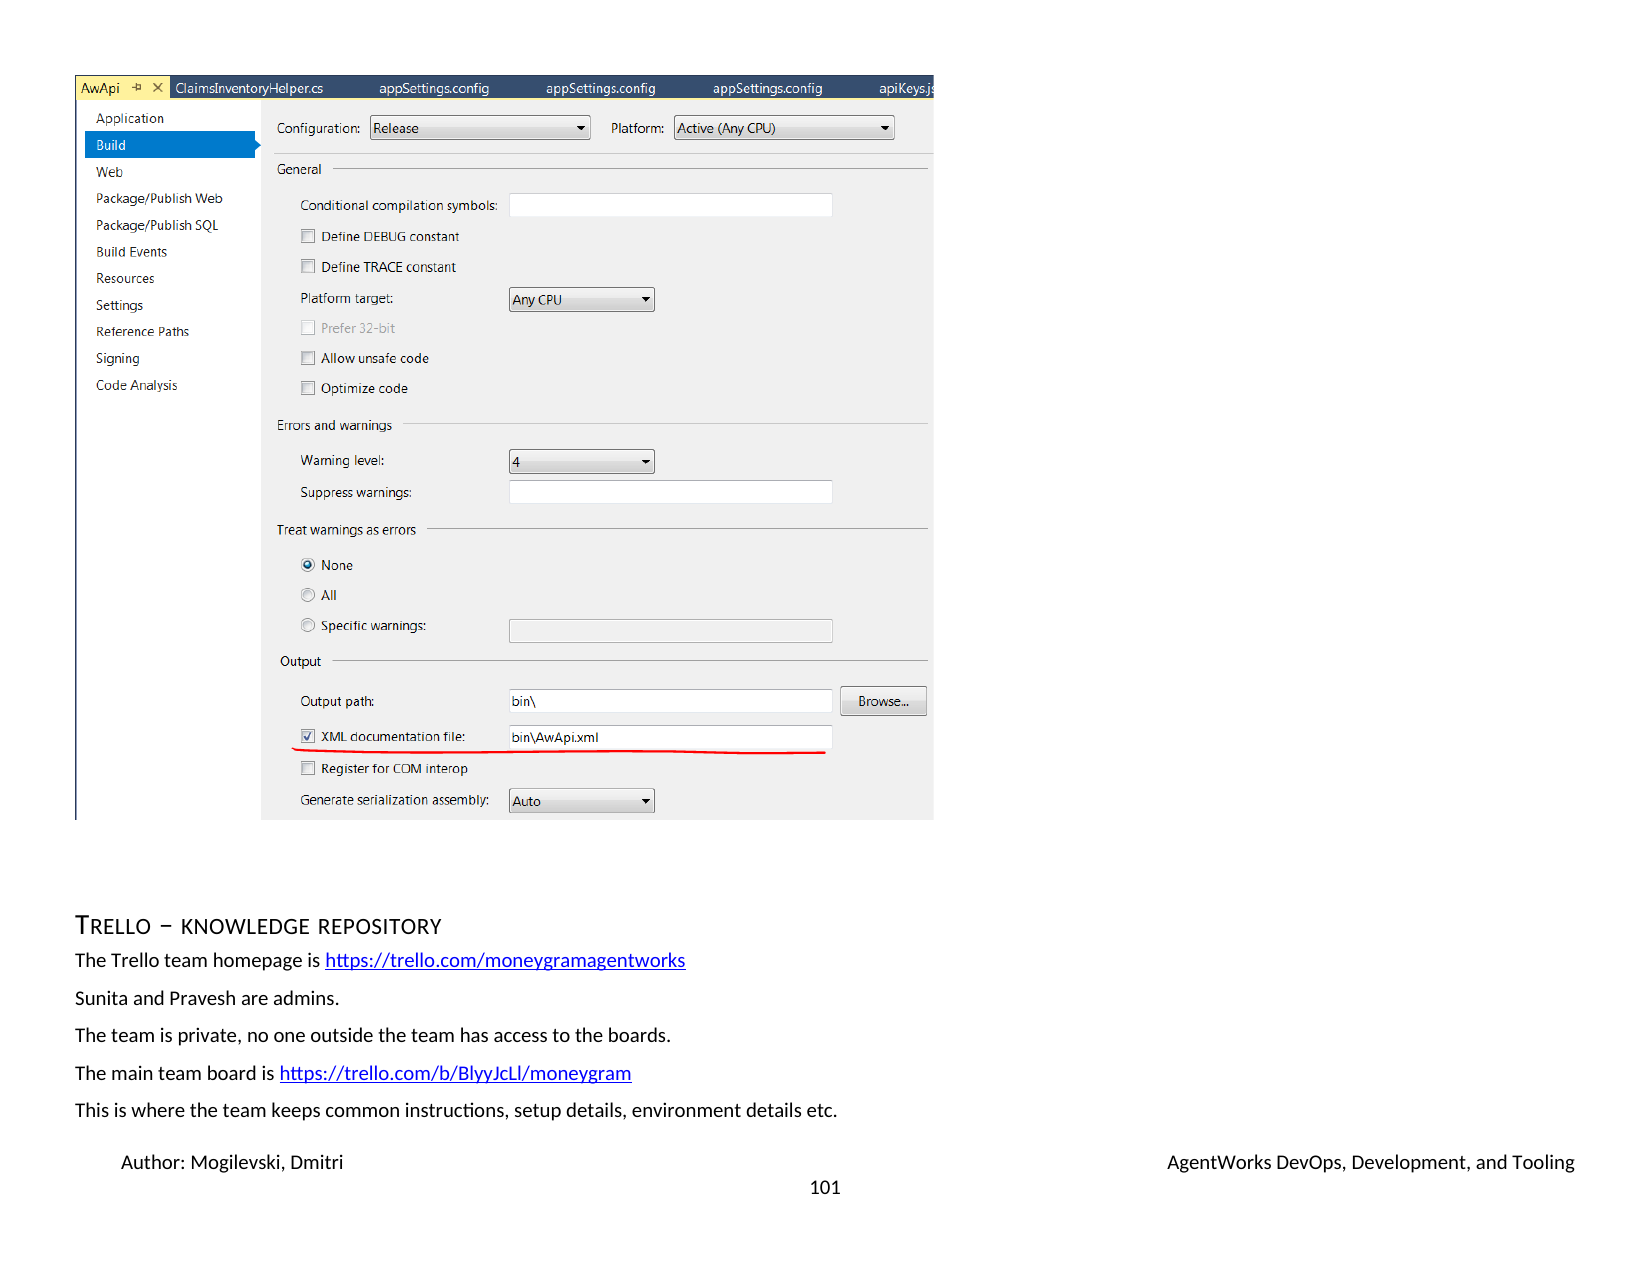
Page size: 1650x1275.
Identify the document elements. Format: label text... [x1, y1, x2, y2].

text This is where the team keeps common instructions, setup details, environment details etc. [75, 1097, 1575, 1123]
text The main team board is https://trello.com/b/BlyyJcLl/moneygram [75, 1060, 1575, 1085]
text The Trello team homepage is https://trello.com/moneygramagentworks [75, 947, 1575, 973]
subtitle Trello – knowledge repository [75, 906, 1575, 942]
text The team is private, no one outside the team has access to the boards. [75, 1022, 1575, 1048]
picture [75, 75, 934, 820]
text Sunita and Pravesh are admins. [75, 985, 1575, 1010]
